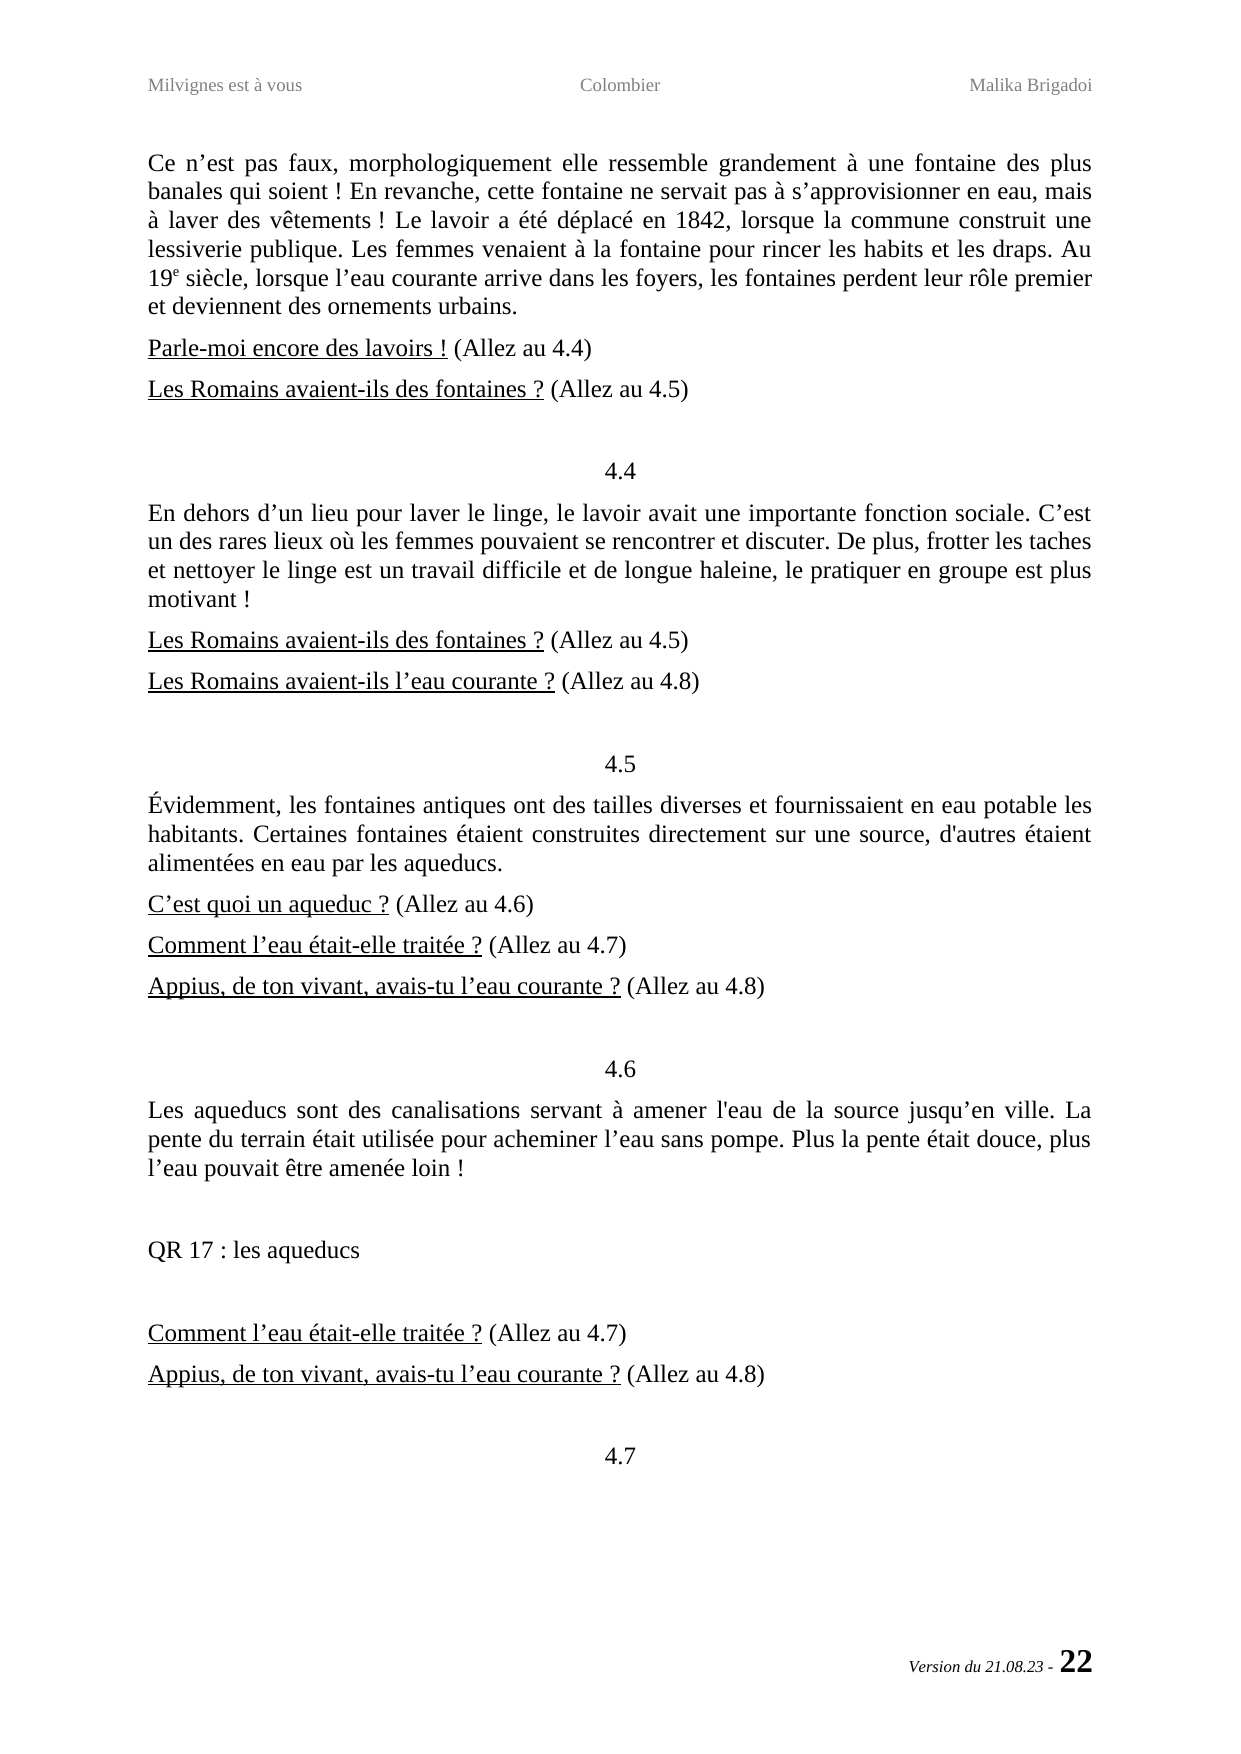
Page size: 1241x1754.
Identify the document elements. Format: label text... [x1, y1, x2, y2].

text Les Romains avaient-ils des fontaines ? (Allez au 4.5) [148, 374, 1093, 403]
text Évidemment, les fontaines antiques ont des tailles diverses et fournissaient en eau potable les habitants. Certaines fontaines étaient construites directement sur une source, d'autres étaient alimentées en eau par les aqueducs. [148, 790, 1093, 876]
text Les aqueducs sont des canalisations servant à amener l'eau de la source jusqu’en ville. La pente du terrain était utilisée pour acheminer l’eau sans pompe. Plus la pente était douce, plus l’eau pouvait être amenée loin ! [148, 1095, 1093, 1181]
text Ce n’est pas faux, morphologiquement elle ressemble grandement à une fontaine des plus banales qui soient ! En revanche, cette fontaine ne servait pas à s’approvisionner en eau, mais à laver des vêtements ! Le lavoir a été déplacé en 1842, lorsque la commune construit une lessiverie publique. Les femmes venaient à la fontaine pour rincer les habits et les draps. Au 19e siècle, lorsque l’eau courante arrive dans les foyers, les fontaines perdent leur rôle premier et deviennent des ornements urbains. [148, 148, 1093, 320]
text 4.6 [148, 1054, 1093, 1083]
text Appius, de ton vivant, avais-tu l’eau courante ? (Allez au 4.8) [148, 971, 1093, 1000]
text Appius, de ton vivant, avais-tu l’eau courante ? (Allez au 4.8) [148, 1359, 1093, 1388]
text Les Romains avaient-ils l’eau courante ? (Allez au 4.8) [148, 666, 1093, 695]
text Parle-moi encore des lavoirs ! (Allez au 4.4) [148, 333, 1093, 361]
text Comment l’eau était-elle traitée ? (Allez au 4.7) [148, 1318, 1093, 1346]
text QR 17 : les aqueducs [148, 1235, 1093, 1264]
text C’est quoi un aqueduc ? (Allez au 4.6) [148, 889, 1093, 918]
text En dehors d’un lieu pour laver le linge, le lavoir avait une importante fonction sociale. C’est un des rares lieux où les femmes pouvaient se rencontrer et discuter. De plus, frotter les taches et nettoyer le linge est un travail difficile et de longue haleine, le pratiquer en groupe est plus motivant ! [148, 498, 1093, 613]
text 4.5 [148, 749, 1093, 778]
text Les Romains avaient-ils des fontaines ? (Allez au 4.5) [148, 625, 1093, 654]
text 4.4 [148, 456, 1093, 485]
text 4.7 [148, 1441, 1093, 1470]
text Comment l’eau était-elle traitée ? (Allez au 4.7) [148, 930, 1093, 959]
